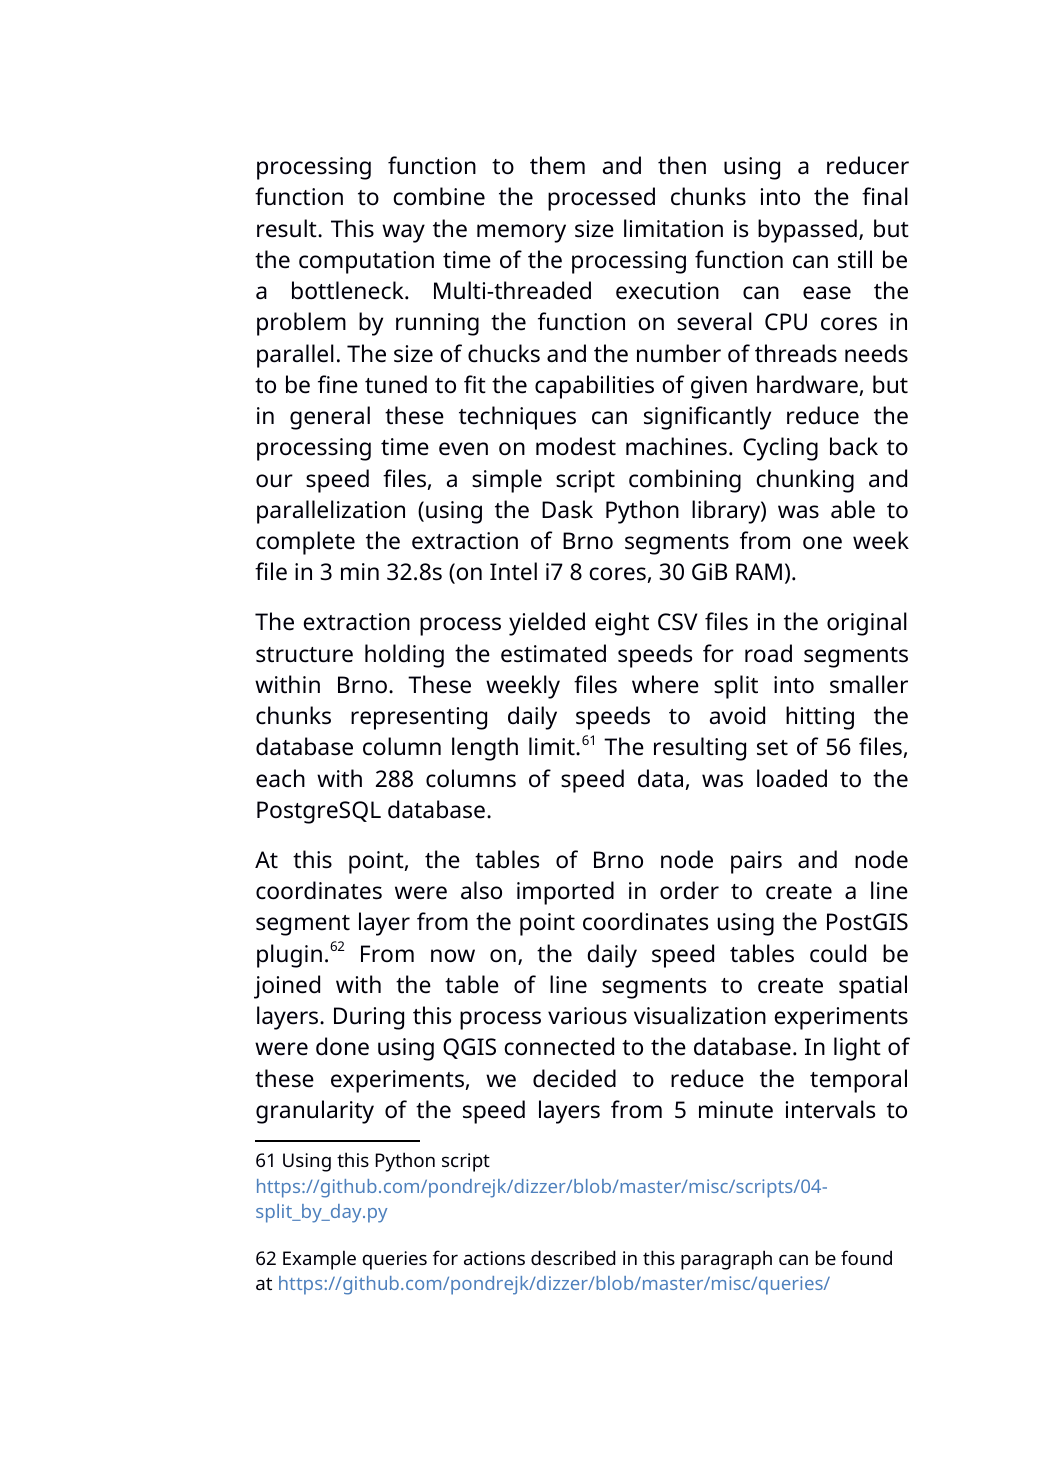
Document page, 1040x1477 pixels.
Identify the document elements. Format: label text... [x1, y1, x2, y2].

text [255, 844, 910, 1125]
text The extraction process yielded eight CSV files in the original structure holding the estimated speeds for road segments within Brno. These weekly files where split into smaller chunks representing daily speeds to avoid hitting the database column length limit. The resulting set of 56 files, each with 288 columns of speed data, was loaded to the PostgreSQL database. [255, 606, 910, 825]
text Such task is reminiscent of situations described in the Small big data manifesto (Voss, Lvov, & Lewis, 2012) — even though big data are mainly associated with large data center infrastructure, individuals increasingly come across situations when they need to process large data sets only with a single machine at their hands. Setting up a cluster of machines is not viable for many applications be it for lacking time, expertise or finances. So for one-time processing of data that does not fit into memory, we are left with a range of simple but often efficient computing tools and approaches (Turner-Trauring, 2020). One of them is reading input data in chunks that can fit to memory, applying a processing function to them and then using a reducer function to combine the processed chunks into the final result. This way the memory size limitation is bypassed, but the computation time of the processing function can still be a bottleneck. Multi-threaded execution can ease the problem by running the function on several CPU cores in parallel. The size of chucks and the number of threads needs to be fine tuned to fit the capabilities of given hardware, but in general these techniques can significantly reduce the processing time even on modest machines. Cycling back to our speed files, a simple script combining chunking and parallelization (using the Dask Python library) was able to complete the extraction of Brno segments from one week file in 3 min 32.8s (on Intel i7 8 cores, 30 GiB RAM). [255, 150, 910, 587]
